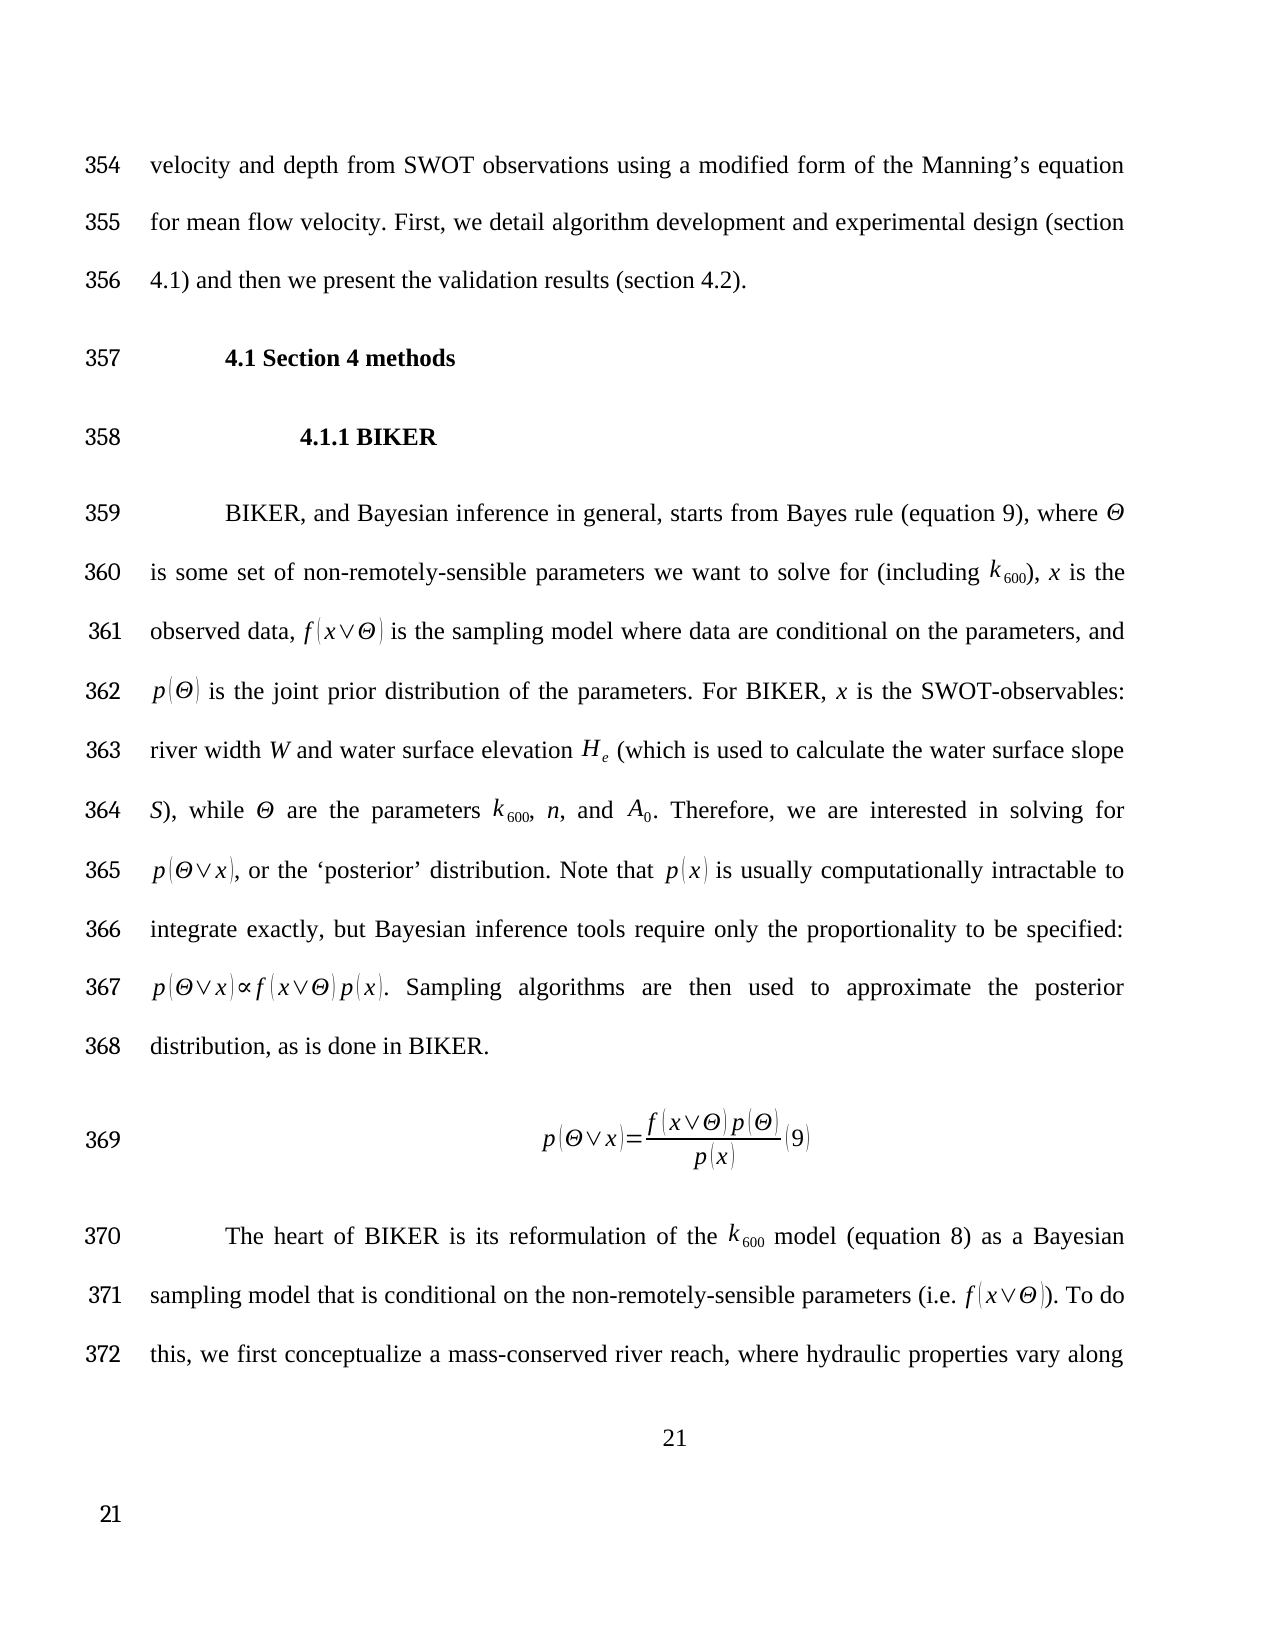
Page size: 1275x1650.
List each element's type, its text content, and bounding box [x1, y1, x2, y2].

text BIKER, and Bayesian inference in general, starts from Bayes rule (equation 9), where is some set of non-remotely-sensible parameters we want to solve for (including ), x is the observed data, is the sampling model where data are conditional on the parameters, and is the joint prior distribution of the parameters. For BIKER, x is the SWOT-observables: river width W and water surface elevation (which is used to calculate the water surface slope S), while are the parameters , n, and . Therefore, we are interested in solving for , or the ‘posterior’ distribution. Note that is usually computationally intractable to integrate exactly, but Bayesian inference tools require only the proportionality to be specified: . Sampling algorithms are then used to approximate the posterior distribution, as is done in BIKER. [150, 498, 1125, 1059]
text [150, 1219, 1125, 1368]
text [150, 150, 1125, 294]
subtitle 4.1 Section 4 methods [150, 343, 1125, 372]
subtitle 4.1.1 BIKER [225, 422, 1125, 450]
